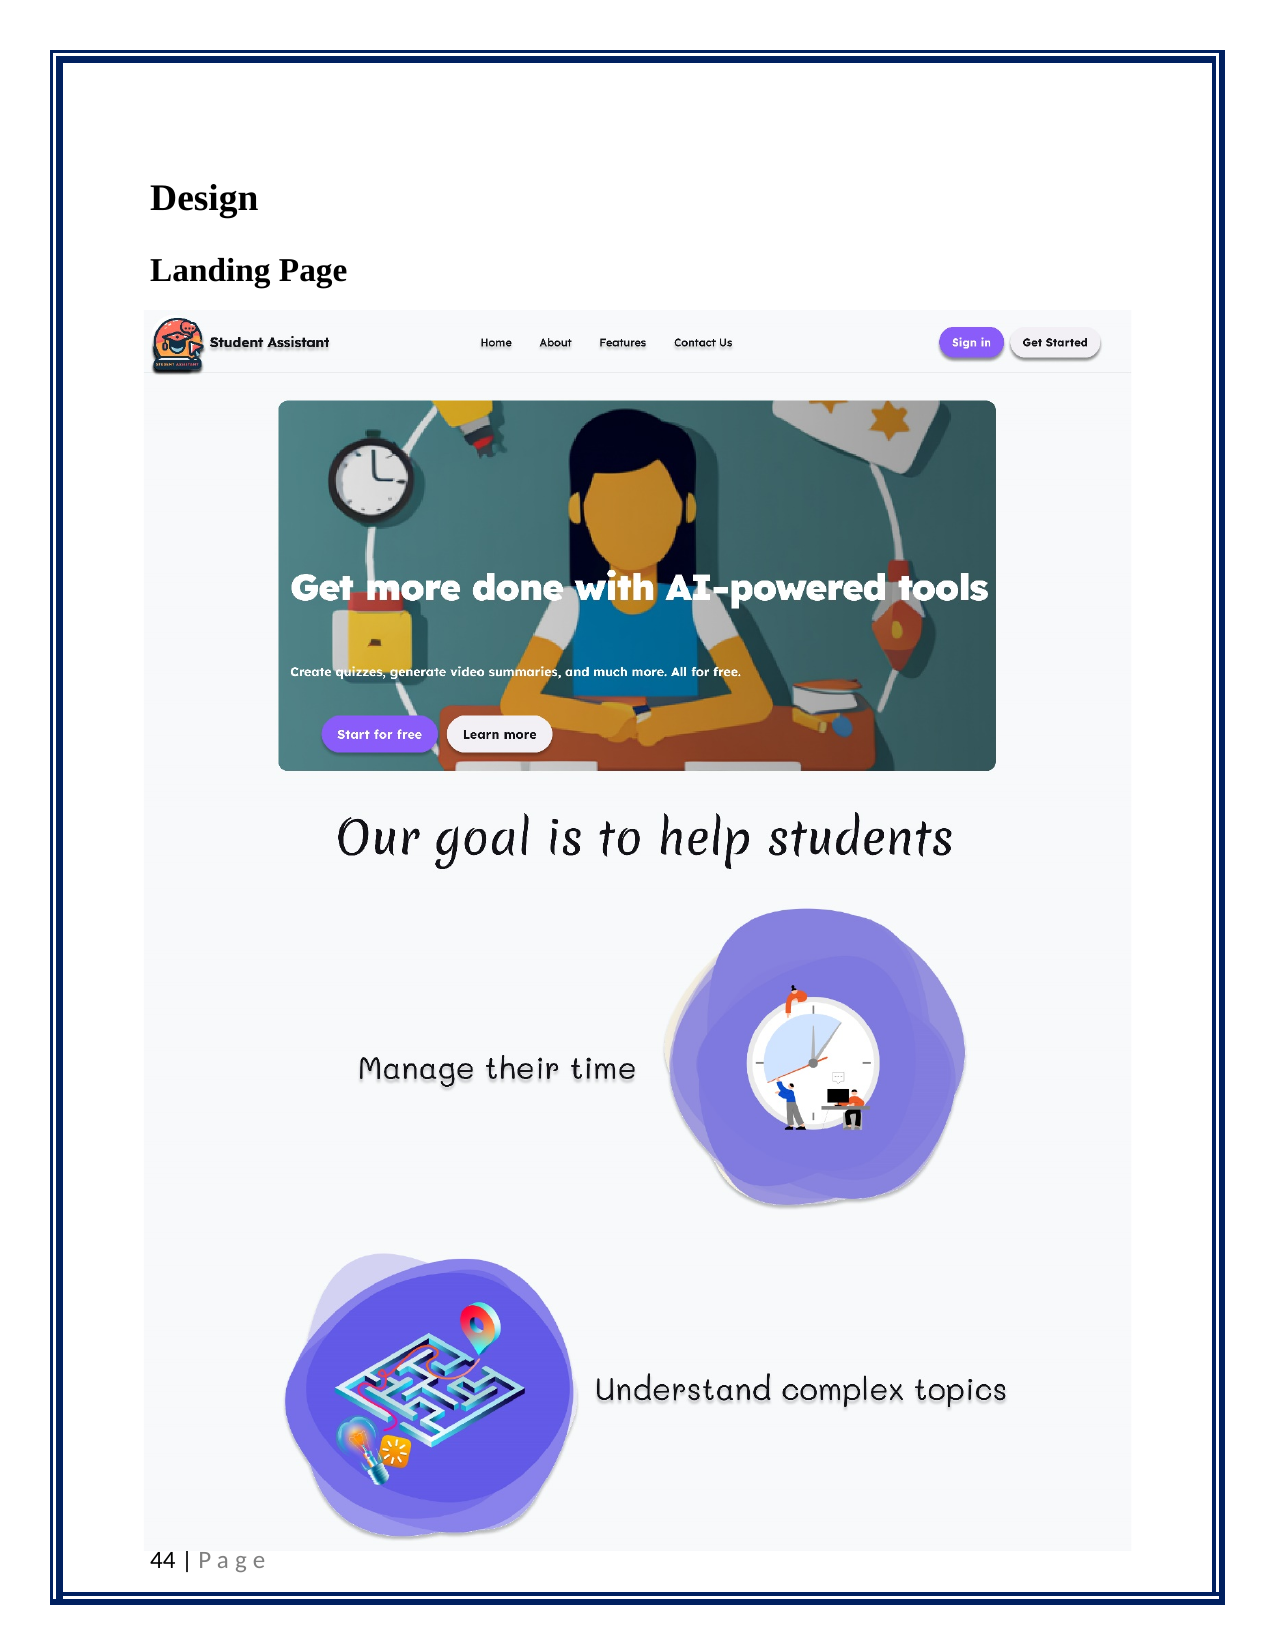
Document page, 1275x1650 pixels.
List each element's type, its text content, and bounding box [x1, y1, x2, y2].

subtitle Design [150, 175, 1125, 218]
picture [143, 310, 1132, 1551]
subtitle Landing Page [150, 251, 1125, 310]
